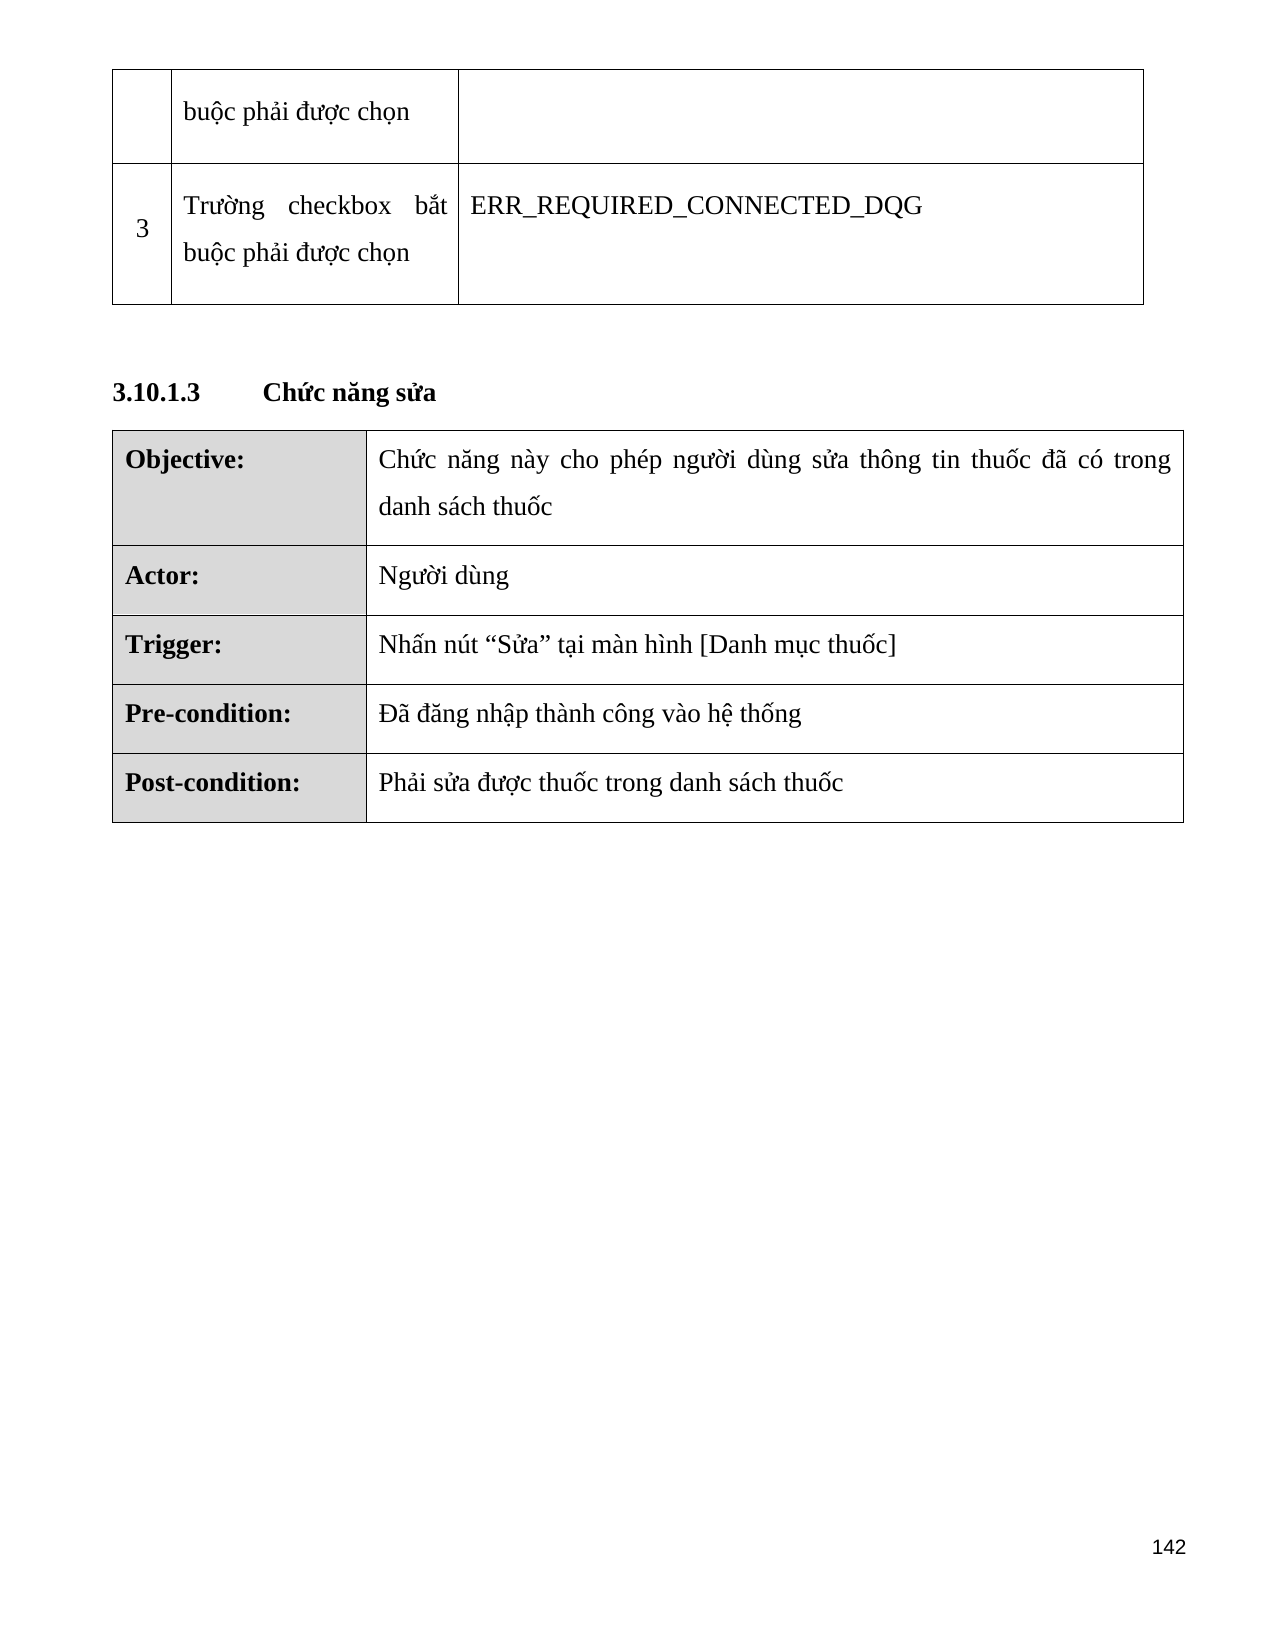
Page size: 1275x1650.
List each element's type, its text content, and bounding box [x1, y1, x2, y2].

subtitle Chức năng sửa [112, 377, 1186, 408]
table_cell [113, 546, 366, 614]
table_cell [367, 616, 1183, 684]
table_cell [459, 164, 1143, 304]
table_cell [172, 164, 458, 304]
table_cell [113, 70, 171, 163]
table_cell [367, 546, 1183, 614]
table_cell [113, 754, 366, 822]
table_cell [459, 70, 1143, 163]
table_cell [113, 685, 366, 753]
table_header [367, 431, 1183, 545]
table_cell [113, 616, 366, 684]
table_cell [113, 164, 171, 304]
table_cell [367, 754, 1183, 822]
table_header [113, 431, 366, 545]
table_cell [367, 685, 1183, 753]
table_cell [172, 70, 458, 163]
